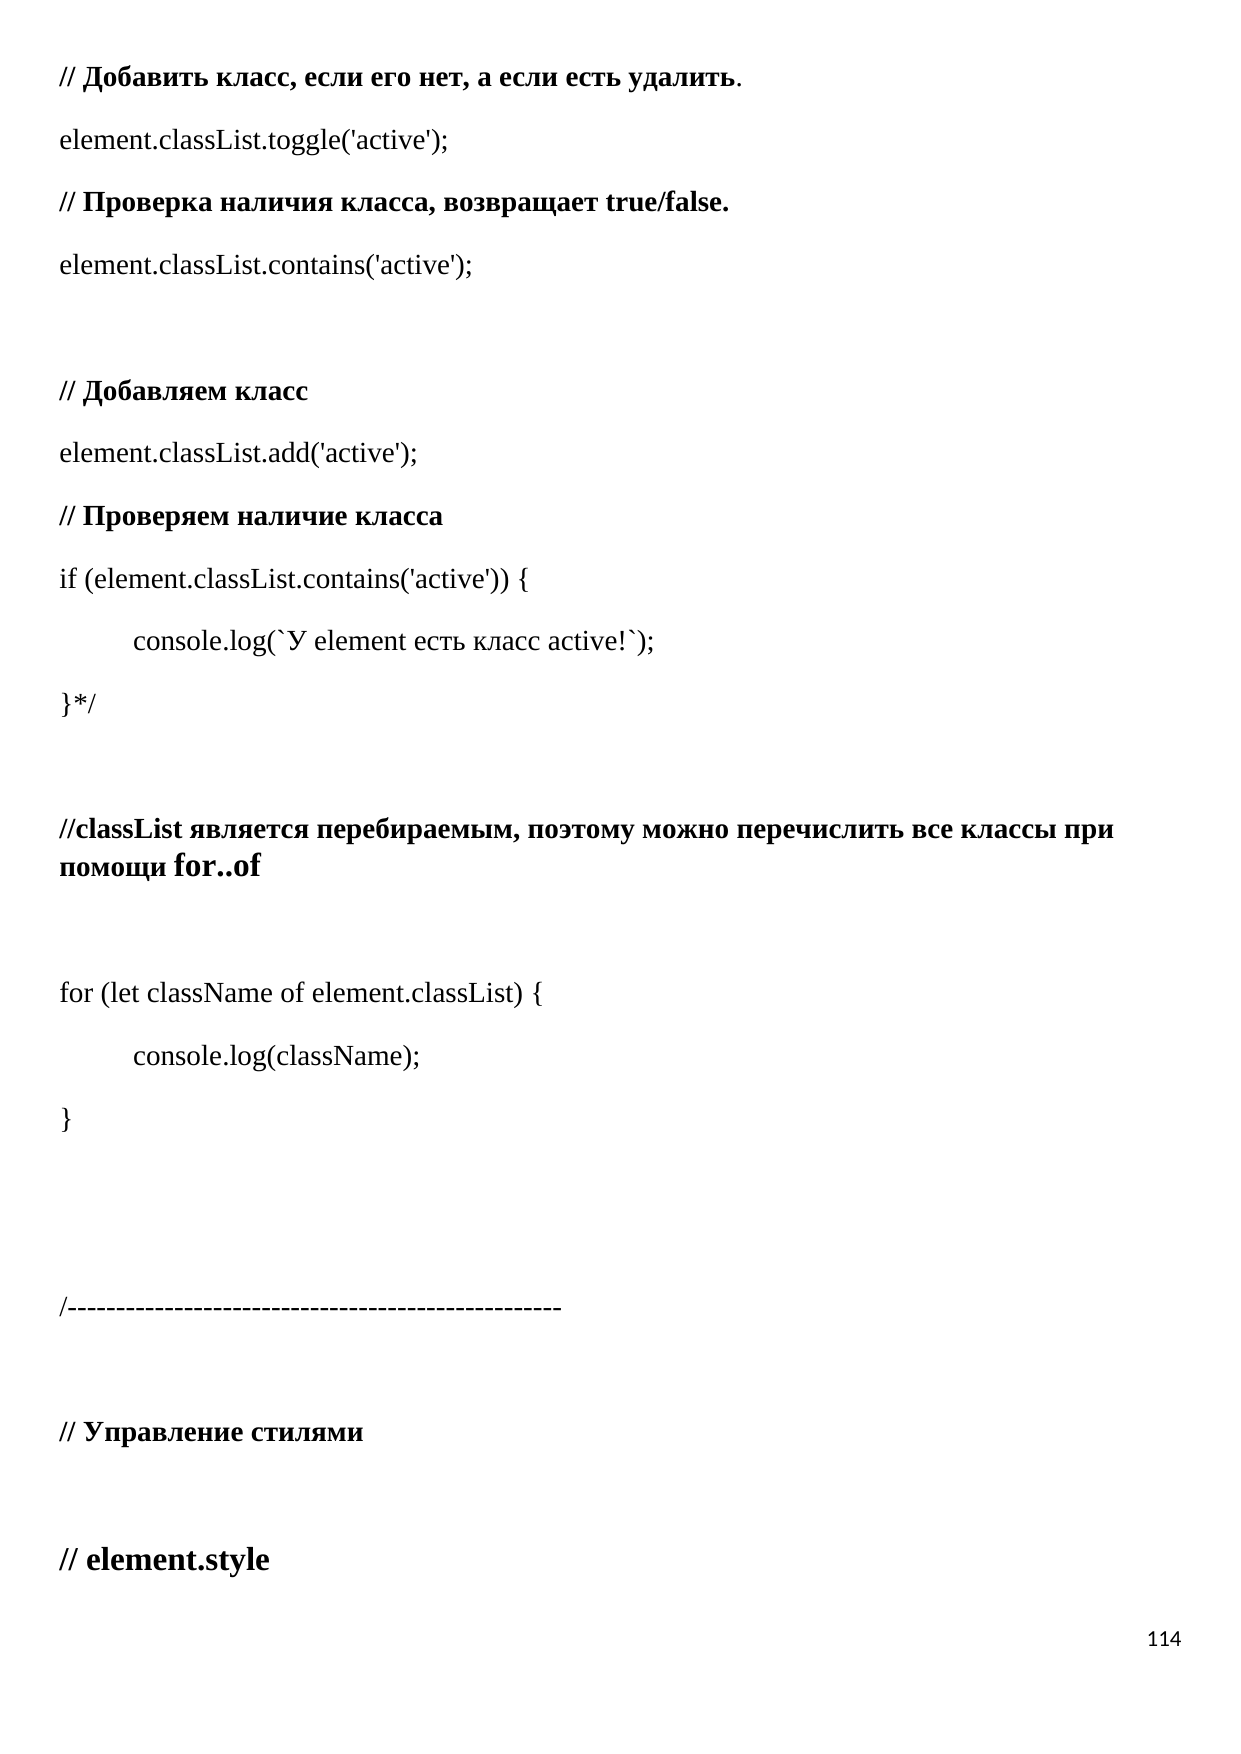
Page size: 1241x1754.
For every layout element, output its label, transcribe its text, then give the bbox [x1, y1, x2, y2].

text console.log(`У element есть класс active!`); [59, 623, 1181, 657]
text element.classList.add('active'); [59, 435, 1181, 469]
text // Проверяем наличие класса [59, 498, 1181, 532]
text for (let className of element.classList) { [59, 975, 1181, 1009]
text // Добавляем класс [59, 373, 1181, 406]
text element.classList.toggle('active'); [59, 122, 1181, 155]
text if (element.classList.contains('active')) { [59, 561, 1181, 594]
text // Добавить класс, если его нет, а если есть удалить. [59, 59, 1181, 93]
text //classList является перебираемым, поэтому можно перечислить все классы при помощи for..of [59, 812, 1181, 883]
text console.log(className); [59, 1038, 1181, 1072]
text } [59, 1101, 1181, 1134]
text element.classList.contains('active'); [59, 247, 1181, 281]
text /--------------------------------------------------- [59, 1289, 1181, 1322]
text }*/ [59, 686, 1181, 720]
text // Управление стилями [59, 1414, 1181, 1448]
text // Проверка наличия класса, возвращает true/false. [59, 184, 1181, 218]
text // element.style [59, 1540, 1181, 1578]
